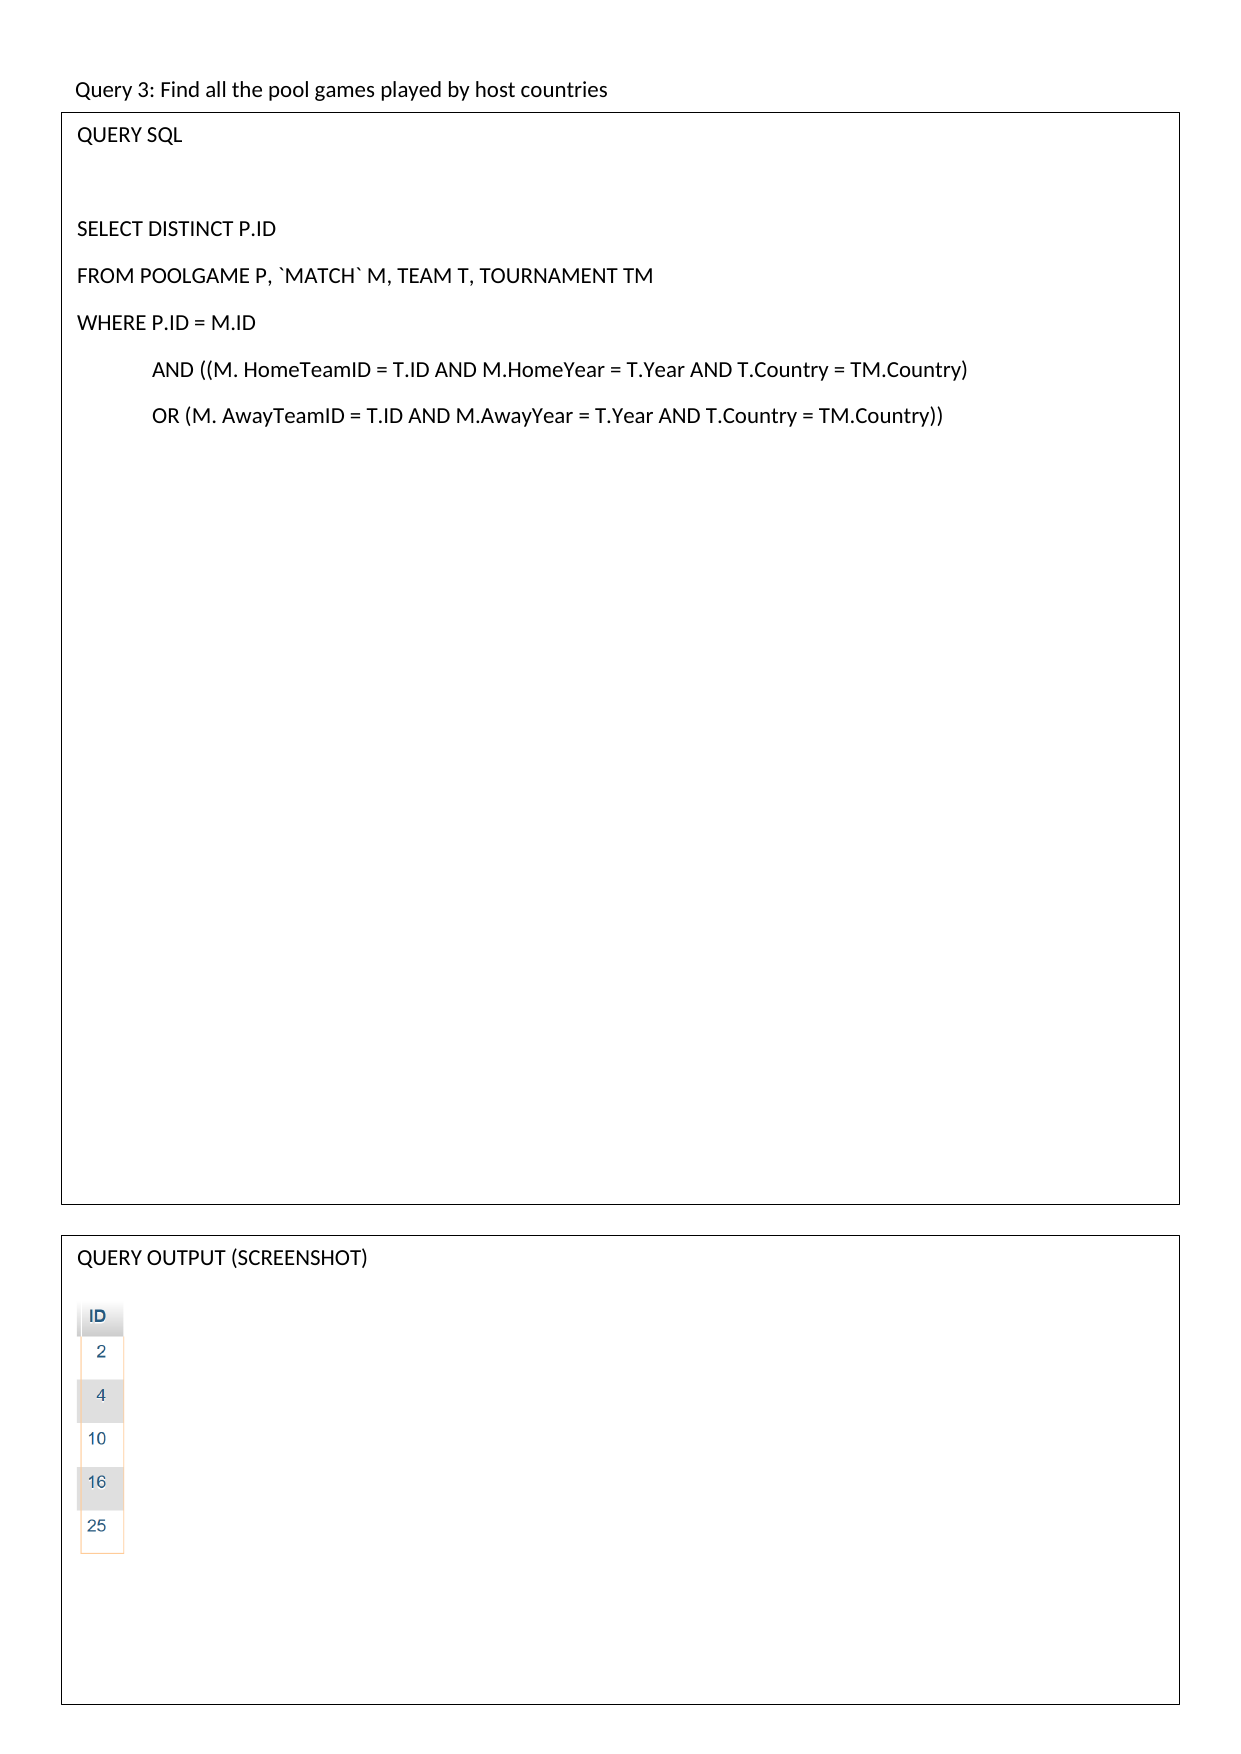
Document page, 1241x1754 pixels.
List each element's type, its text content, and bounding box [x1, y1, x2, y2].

picture [76, 1290, 125, 1557]
text Query 3: Find all the pool games played by host countries [75, 75, 1165, 103]
